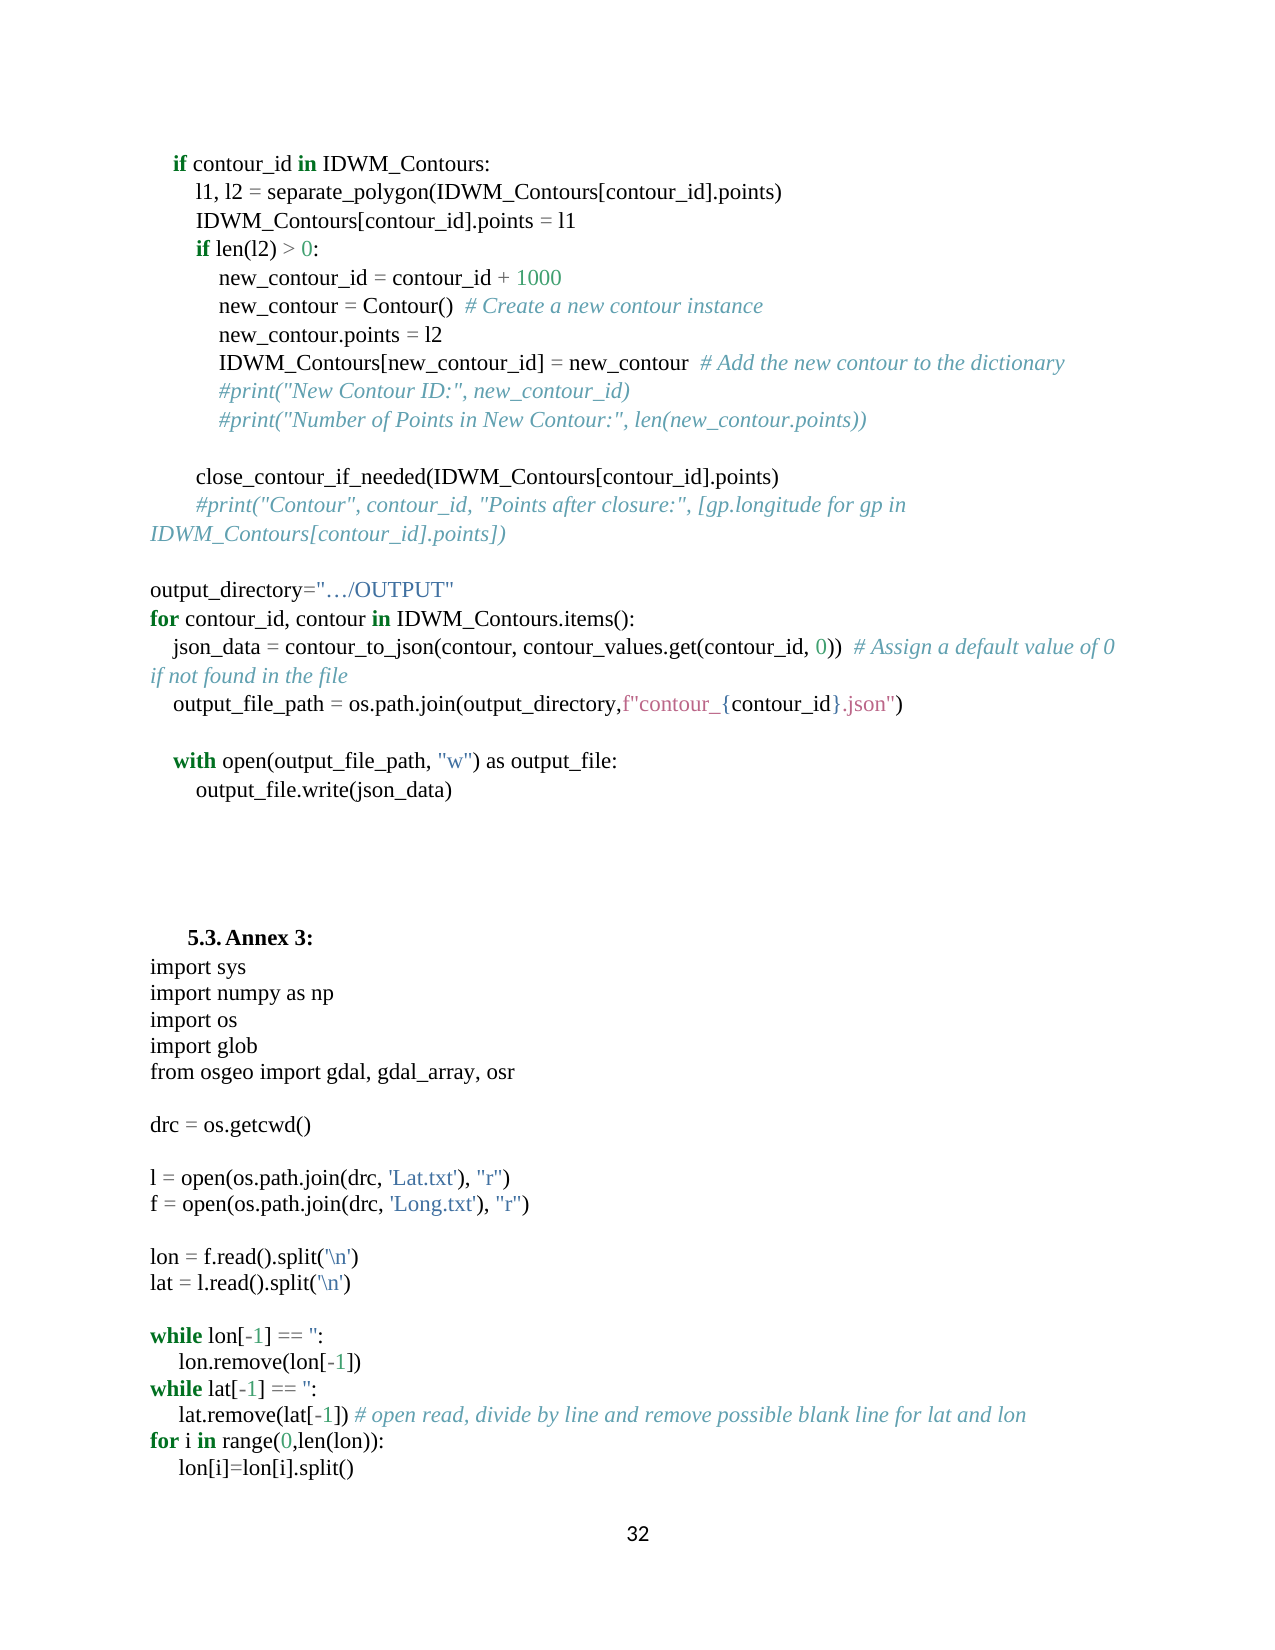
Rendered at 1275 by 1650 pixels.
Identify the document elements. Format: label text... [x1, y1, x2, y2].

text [150, 953, 1125, 1480]
subtitle Annex 3: [187, 924, 1125, 951]
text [150, 150, 1125, 861]
